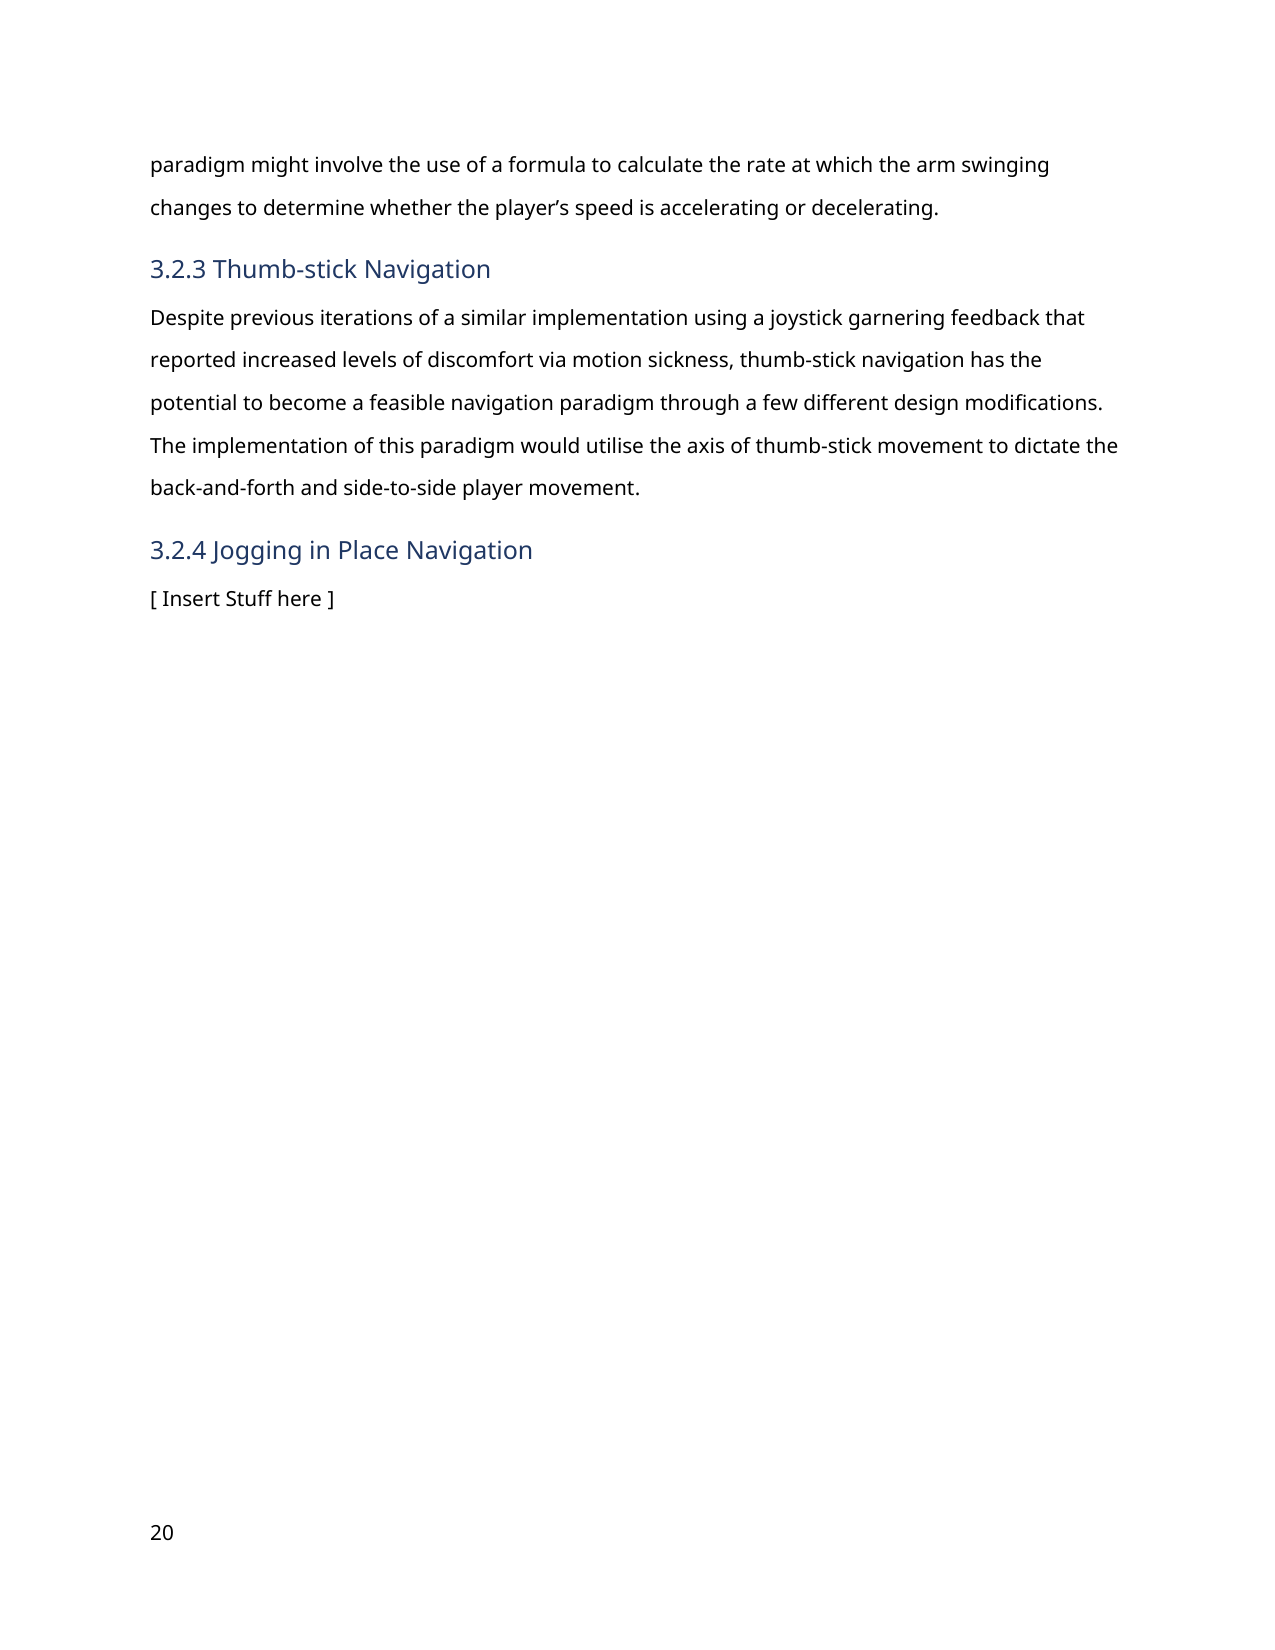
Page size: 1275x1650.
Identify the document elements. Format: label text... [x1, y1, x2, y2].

text Despite previous iterations of a similar implementation using a joystick garnering feedback that reported increased levels of discomfort via motion sickness, thumb-stick navigation has the potential to become a feasible navigation paradigm through a few different design modifications. The implementation of this paradigm would utilise the axis of thumb-stick movement to dictate the back-and-forth and side-to-side player movement. [150, 303, 1125, 502]
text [150, 150, 1125, 221]
text [ Insert Stuff here ] [150, 584, 1125, 612]
subtitle 3.2.3 Thumb-stick Navigation [150, 252, 1125, 286]
subtitle 3.2.4 Jogging in Place Navigation [150, 533, 1125, 567]
